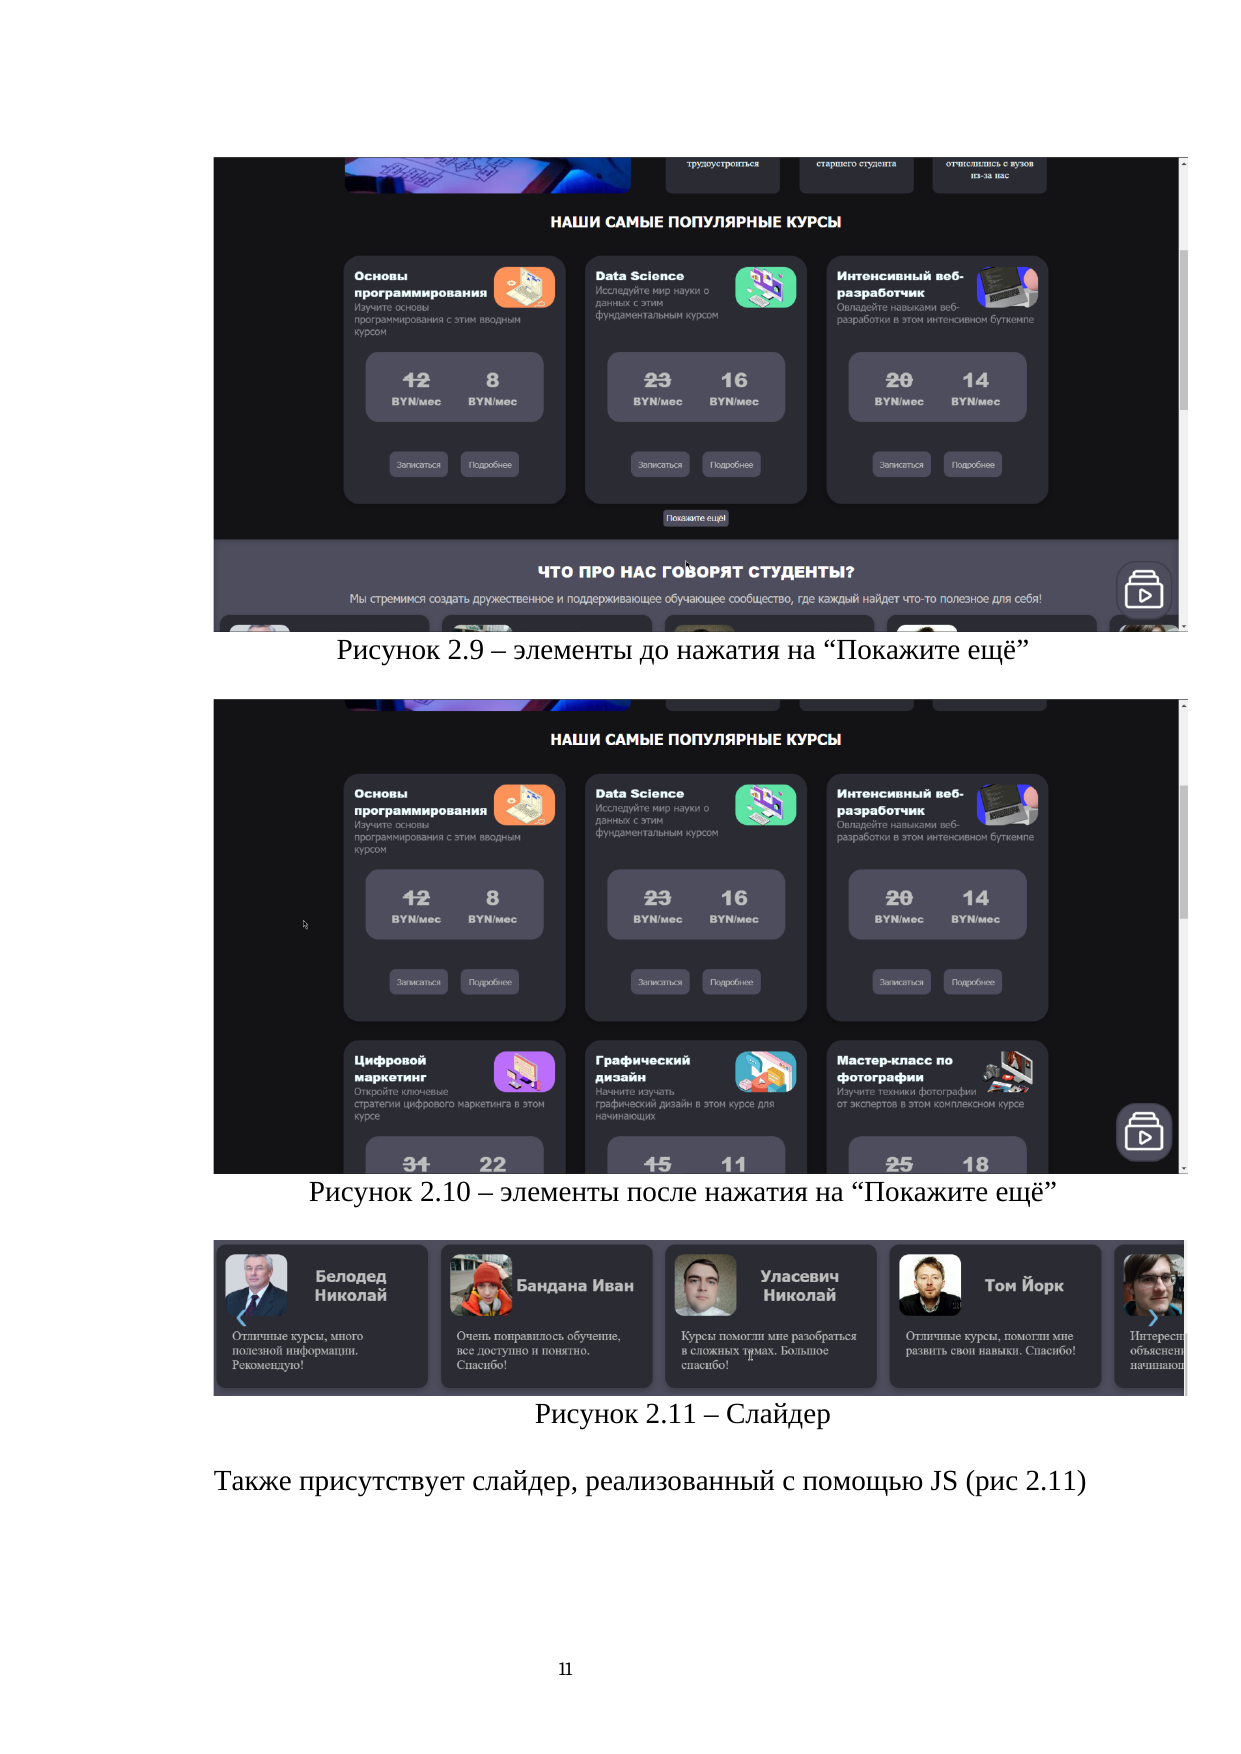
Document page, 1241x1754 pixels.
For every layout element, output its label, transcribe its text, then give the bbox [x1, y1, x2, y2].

text Также присутствует слайдер, реализованный с помощью JS (рис 2.11) [177, 1463, 1152, 1497]
picture [213, 157, 1188, 632]
text Рисунок 2.10 – элементы после нажатия на “Покажите ещё” [177, 1174, 1152, 1207]
picture [213, 699, 1188, 1174]
text Рисунок 2.9 – элементы до нажатия на “Покажите ещё” [177, 632, 1152, 666]
text Рисунок 2.11 – Слайдер [177, 1396, 1152, 1429]
picture [213, 1240, 1188, 1396]
